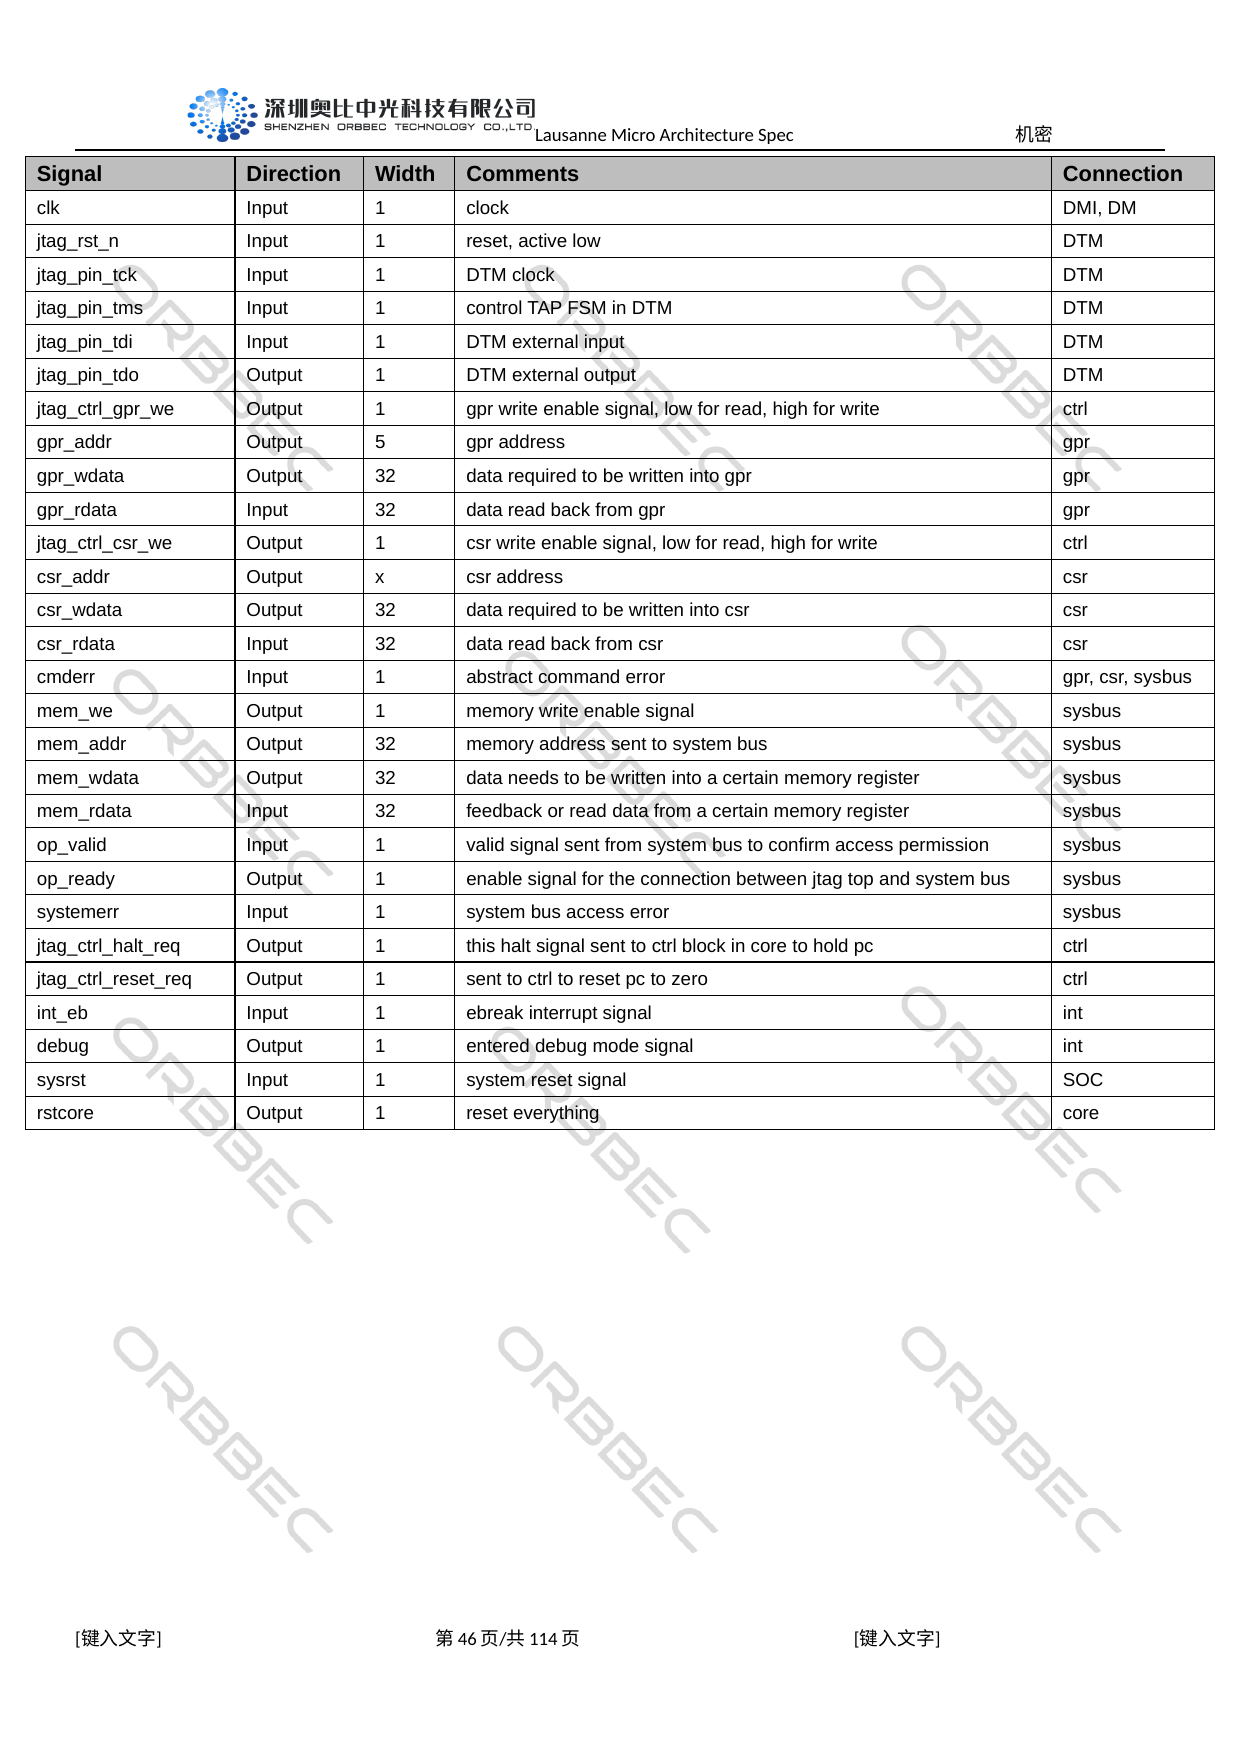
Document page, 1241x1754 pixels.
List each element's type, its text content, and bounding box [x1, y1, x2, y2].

table_cell data required to be written into csr [455, 594, 1051, 626]
table_cell DTM external output [455, 359, 1051, 391]
table_cell 32 [364, 795, 454, 827]
table_cell Output [236, 526, 363, 559]
table_cell rstcore [26, 1097, 234, 1129]
table_cell 32 [364, 493, 454, 525]
table_cell Input [236, 325, 363, 358]
table_cell csr_wdata [26, 594, 234, 626]
table_cell DTM [1052, 325, 1214, 358]
table_cell Output [236, 459, 363, 492]
table_cell feedback or read data from a certain memory register [455, 795, 1051, 827]
table_cell 1 [364, 1063, 454, 1096]
table_cell Output [236, 1030, 363, 1062]
table_cell abstract command error [455, 661, 1051, 693]
table_cell jtag_ctrl_gpr_we [26, 392, 234, 425]
table_cell csr [1052, 560, 1214, 592]
table_cell Output [236, 426, 363, 458]
table_cell Output [236, 929, 363, 961]
table_cell Output [236, 694, 363, 727]
table_cell 5 [364, 426, 454, 458]
table_cell jtag_pin_tdo [26, 359, 234, 391]
table_cell Input [236, 258, 363, 291]
table_cell core [1052, 1097, 1214, 1129]
table_cell csr address [455, 560, 1051, 592]
table_cell sysbus [1052, 795, 1214, 827]
table_cell debug [26, 1030, 234, 1062]
table_cell DTM external input [455, 325, 1051, 358]
table_cell csr_addr [26, 560, 234, 592]
table_cell csr write enable signal, low for read, high for write [455, 526, 1051, 559]
table_cell mem_wdata [26, 761, 234, 794]
table_cell 32 [364, 728, 454, 760]
table_header Connection [1052, 157, 1214, 190]
table_cell jtag_ctrl_reset_req [26, 963, 234, 995]
table_cell Output [236, 761, 363, 794]
table_cell gpr, csr, sysbus [1052, 661, 1214, 693]
table_cell DTM [1052, 258, 1214, 291]
table_cell jtag_ctrl_csr_we [26, 526, 234, 559]
table_cell jtag_rst_n [26, 225, 234, 257]
table_cell Output [236, 963, 363, 995]
table_cell sysbus [1052, 895, 1214, 928]
table_cell reset, active low [455, 225, 1051, 257]
table_cell 1 [364, 996, 454, 1028]
table_cell 1 [364, 1030, 454, 1062]
table_cell 32 [364, 594, 454, 626]
table_cell ctrl [1052, 392, 1214, 425]
table_cell enable signal for the connection between jtag top and system bus [455, 862, 1051, 894]
table_cell gpr [1052, 426, 1214, 458]
table_cell data required to be written into gpr [455, 459, 1051, 492]
table_cell sysrst [26, 1063, 234, 1096]
table_cell Input [236, 225, 363, 257]
table_cell 1 [364, 392, 454, 425]
table_cell 1 [364, 359, 454, 391]
table_cell 1 [364, 862, 454, 894]
table_cell Input [236, 996, 363, 1028]
table_cell 1 [364, 828, 454, 861]
table_cell 1 [364, 191, 454, 223]
table_cell 1 [364, 258, 454, 291]
table_cell csr [1052, 627, 1214, 659]
picture [45, 1130, 1195, 1690]
table_cell csr [1052, 594, 1214, 626]
table_cell systemerr [26, 895, 234, 928]
table_cell ctrl [1052, 963, 1214, 995]
table_cell 32 [364, 627, 454, 659]
table_cell Input [236, 895, 363, 928]
table_header Width [364, 157, 454, 190]
table_cell Input [236, 191, 363, 223]
table_cell 32 [364, 761, 454, 794]
table_cell clk [26, 191, 234, 223]
table_cell gpr_rdata [26, 493, 234, 525]
table_cell 1 [364, 292, 454, 324]
table_cell sysbus [1052, 728, 1214, 760]
table_cell Input [236, 795, 363, 827]
table_cell int [1052, 1030, 1214, 1062]
table_header Signal [26, 157, 234, 190]
table_cell Output [236, 560, 363, 592]
table_cell jtag_pin_tck [26, 258, 234, 291]
table_cell Input [236, 828, 363, 861]
table_cell reset everything [455, 1097, 1051, 1129]
table_cell data read back from csr [455, 627, 1051, 659]
table_cell Output [236, 862, 363, 894]
table_cell gpr_wdata [26, 459, 234, 492]
table_cell Output [236, 359, 363, 391]
table_cell mem_rdata [26, 795, 234, 827]
table_cell 1 [364, 661, 454, 693]
table_cell Output [236, 392, 363, 425]
table_cell gpr write enable signal, low for read, high for write [455, 392, 1051, 425]
table_cell data needs to be written into a certain memory register [455, 761, 1051, 794]
table_cell Output [236, 1097, 363, 1129]
table_cell jtag_ctrl_halt_req [26, 929, 234, 961]
table_cell this halt signal sent to ctrl block in core to hold pc [455, 929, 1051, 961]
table_cell x [364, 560, 454, 592]
table_cell 32 [364, 459, 454, 492]
table_cell jtag_pin_tdi [26, 325, 234, 358]
table_cell jtag_pin_tms [26, 292, 234, 324]
table_cell 1 [364, 1097, 454, 1129]
table_cell data read back from gpr [455, 493, 1051, 525]
table_cell Output [236, 594, 363, 626]
table_cell sysbus [1052, 828, 1214, 861]
table_cell DTM clock [455, 258, 1051, 291]
table_cell csr_rdata [26, 627, 234, 659]
table_cell Input [236, 661, 363, 693]
table_cell 1 [364, 225, 454, 257]
table_cell clock [455, 191, 1051, 223]
table_cell DMI, DM [1052, 191, 1214, 223]
table_cell Input [236, 1063, 363, 1096]
table_cell ebreak interrupt signal [455, 996, 1051, 1028]
table_cell sysbus [1052, 862, 1214, 894]
table_cell SOC [1052, 1063, 1214, 1096]
table_cell 1 [364, 963, 454, 995]
table_cell system reset signal [455, 1063, 1051, 1096]
table_cell valid signal sent from system bus to confirm access permission [455, 828, 1051, 861]
table_cell sent to ctrl to reset pc to zero [455, 963, 1051, 995]
table_cell 1 [364, 929, 454, 961]
table_cell Input [236, 627, 363, 659]
table_cell mem_addr [26, 728, 234, 760]
table_cell Input [236, 493, 363, 525]
table_cell gpr [1052, 493, 1214, 525]
table_cell 1 [364, 694, 454, 727]
table_cell memory write enable signal [455, 694, 1051, 727]
table_cell int_eb [26, 996, 234, 1028]
table_cell entered debug mode signal [455, 1030, 1051, 1062]
table_cell 1 [364, 526, 454, 559]
table_cell control TAP FSM in DTM [455, 292, 1051, 324]
table_header Direction [236, 157, 363, 190]
table_cell 1 [364, 895, 454, 928]
table_cell gpr address [455, 426, 1051, 458]
table_cell system bus access error [455, 895, 1051, 928]
table_cell gpr_addr [26, 426, 234, 458]
table_cell cmderr [26, 661, 234, 693]
table_cell sysbus [1052, 694, 1214, 727]
table_cell ctrl [1052, 526, 1214, 559]
table_cell op_ready [26, 862, 234, 894]
picture [45, 63, 1195, 156]
table_cell Output [236, 728, 363, 760]
table_cell ctrl [1052, 929, 1214, 961]
table_cell int [1052, 996, 1214, 1028]
table_cell DTM [1052, 292, 1214, 324]
table_cell gpr [1052, 459, 1214, 492]
table_cell sysbus [1052, 761, 1214, 794]
table_cell 1 [364, 325, 454, 358]
table_cell op_valid [26, 828, 234, 861]
table_cell DTM [1052, 225, 1214, 257]
table_cell mem_we [26, 694, 234, 727]
table_cell DTM [1052, 359, 1214, 391]
table_cell memory address sent to system bus [455, 728, 1051, 760]
table_cell Input [236, 292, 363, 324]
table_header Comments [455, 157, 1051, 190]
